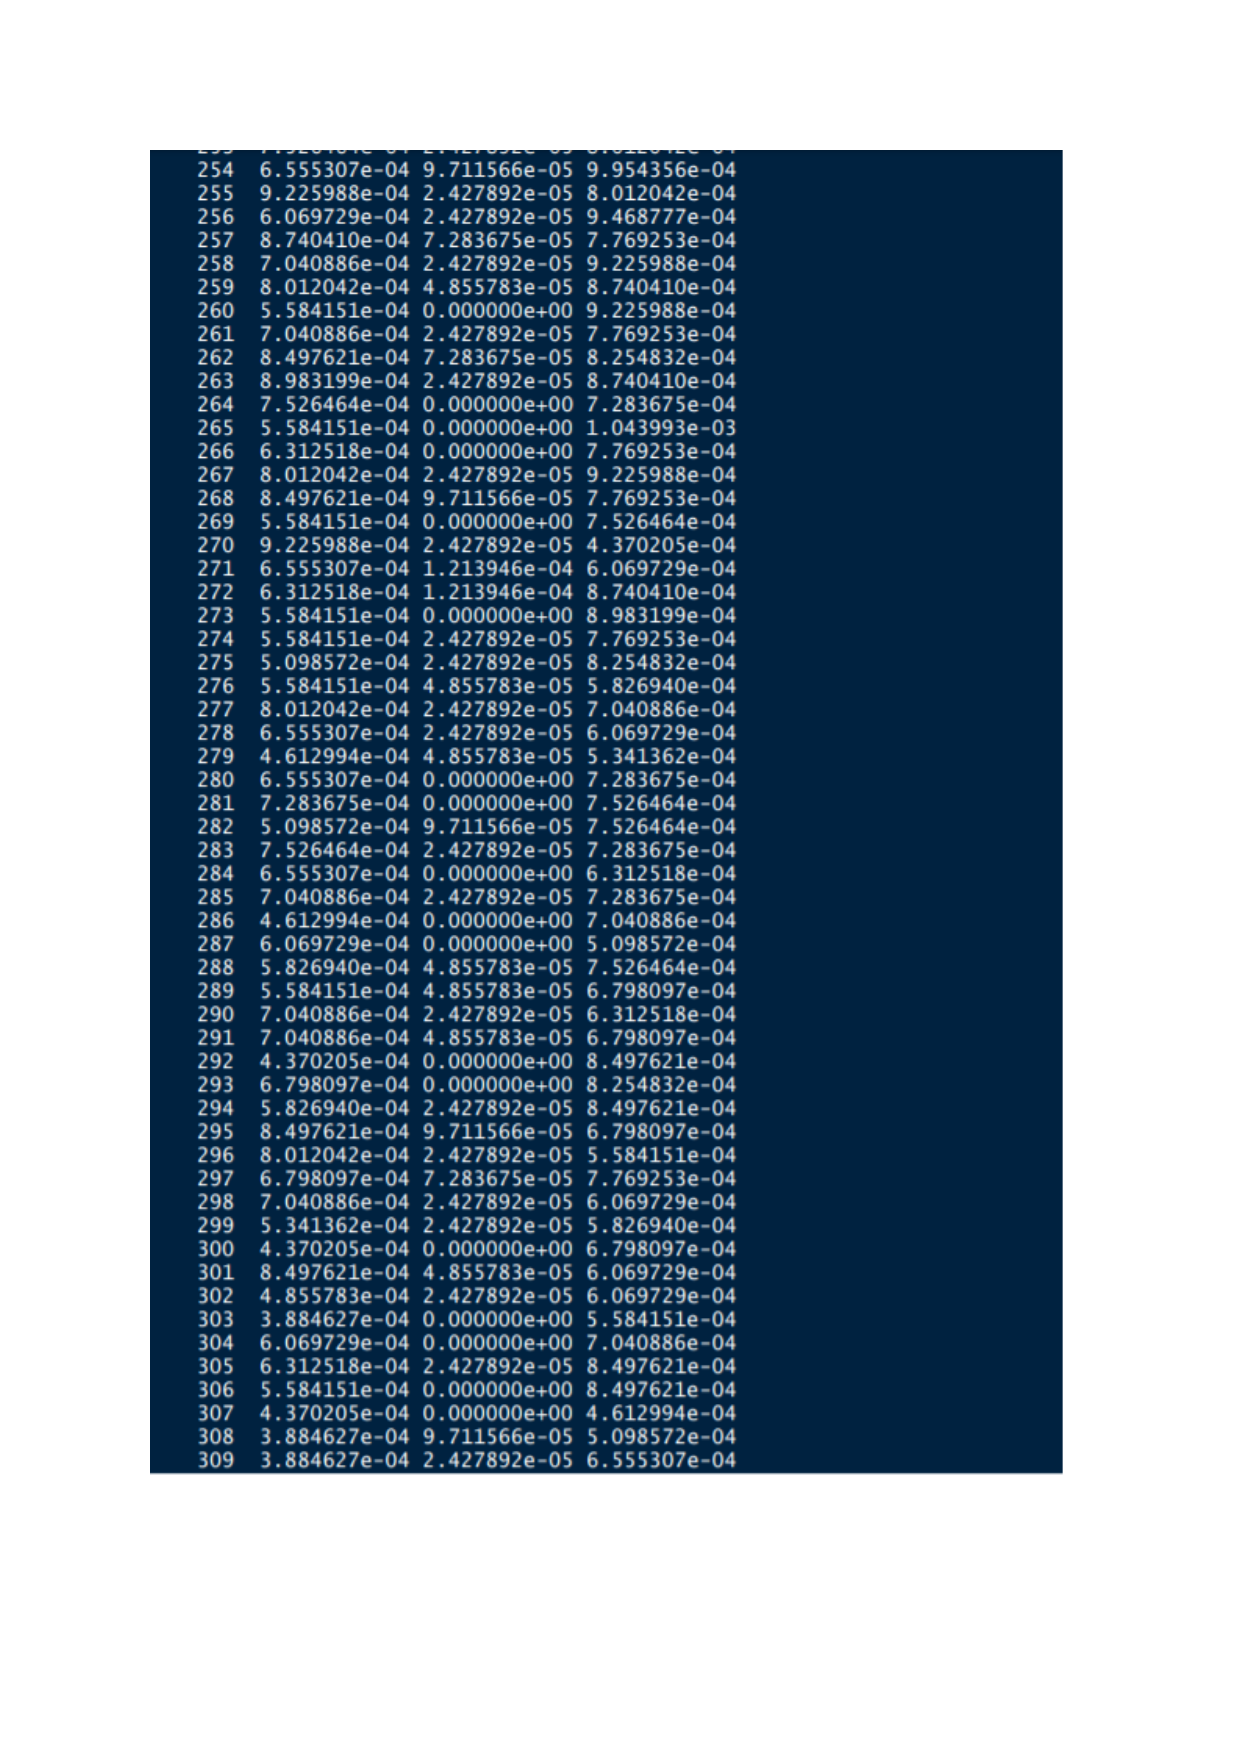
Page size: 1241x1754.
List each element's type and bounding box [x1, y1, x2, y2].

picture [150, 150, 1063, 1489]
